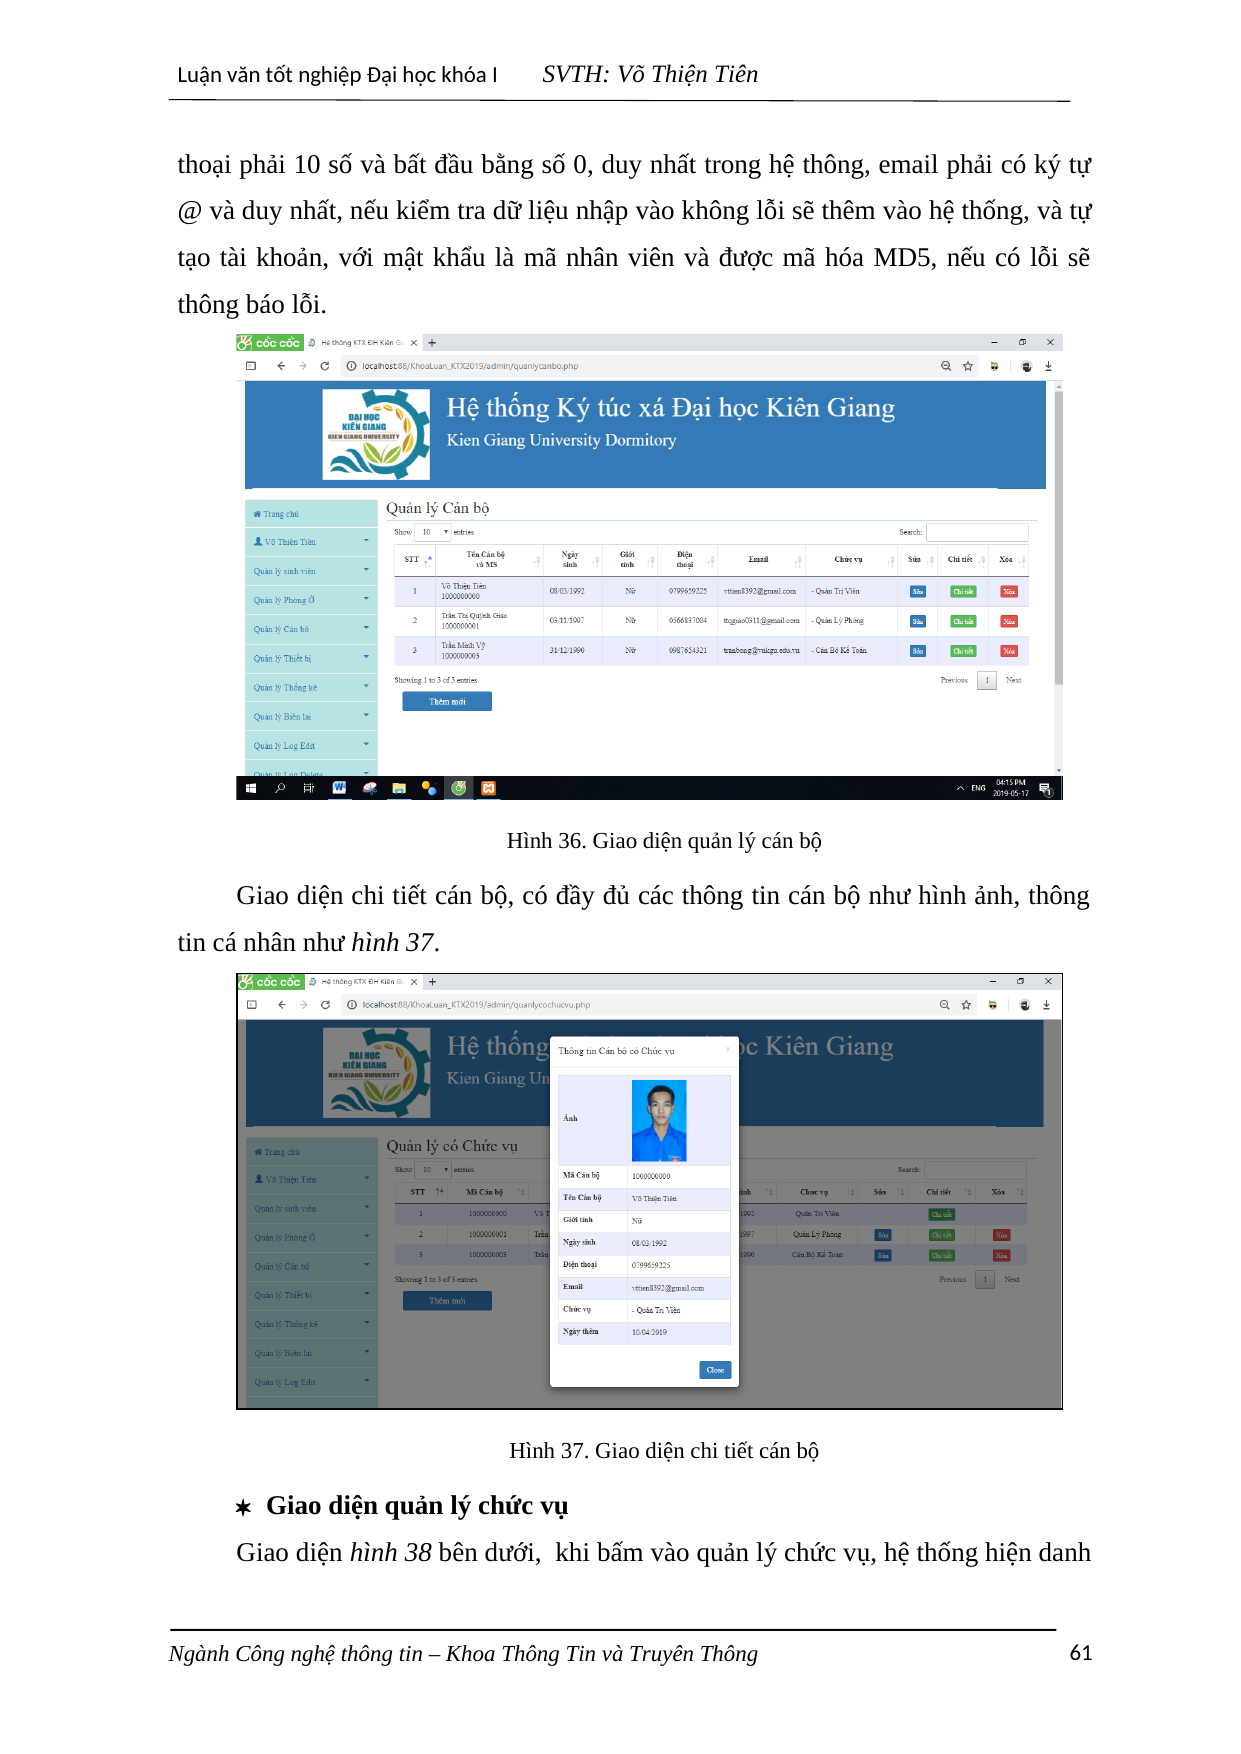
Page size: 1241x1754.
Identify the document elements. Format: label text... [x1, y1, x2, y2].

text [177, 148, 1092, 319]
text Giao diện chi tiết cán bộ, có đầy đủ các thông tin cán bộ như hình ảnh, thông tin cá nhân như hình 37. [177, 879, 1092, 957]
picture [236, 334, 1063, 800]
picture [238, 974, 1062, 1408]
list Giao diện quản lý chức vụ [177, 1489, 1092, 1521]
text Hình 36. Giao diện quản lý cán bộ [236, 827, 1092, 853]
text Hình 37. Giao diện chi tiết cán bộ [236, 1437, 1092, 1464]
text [177, 1536, 1092, 1567]
